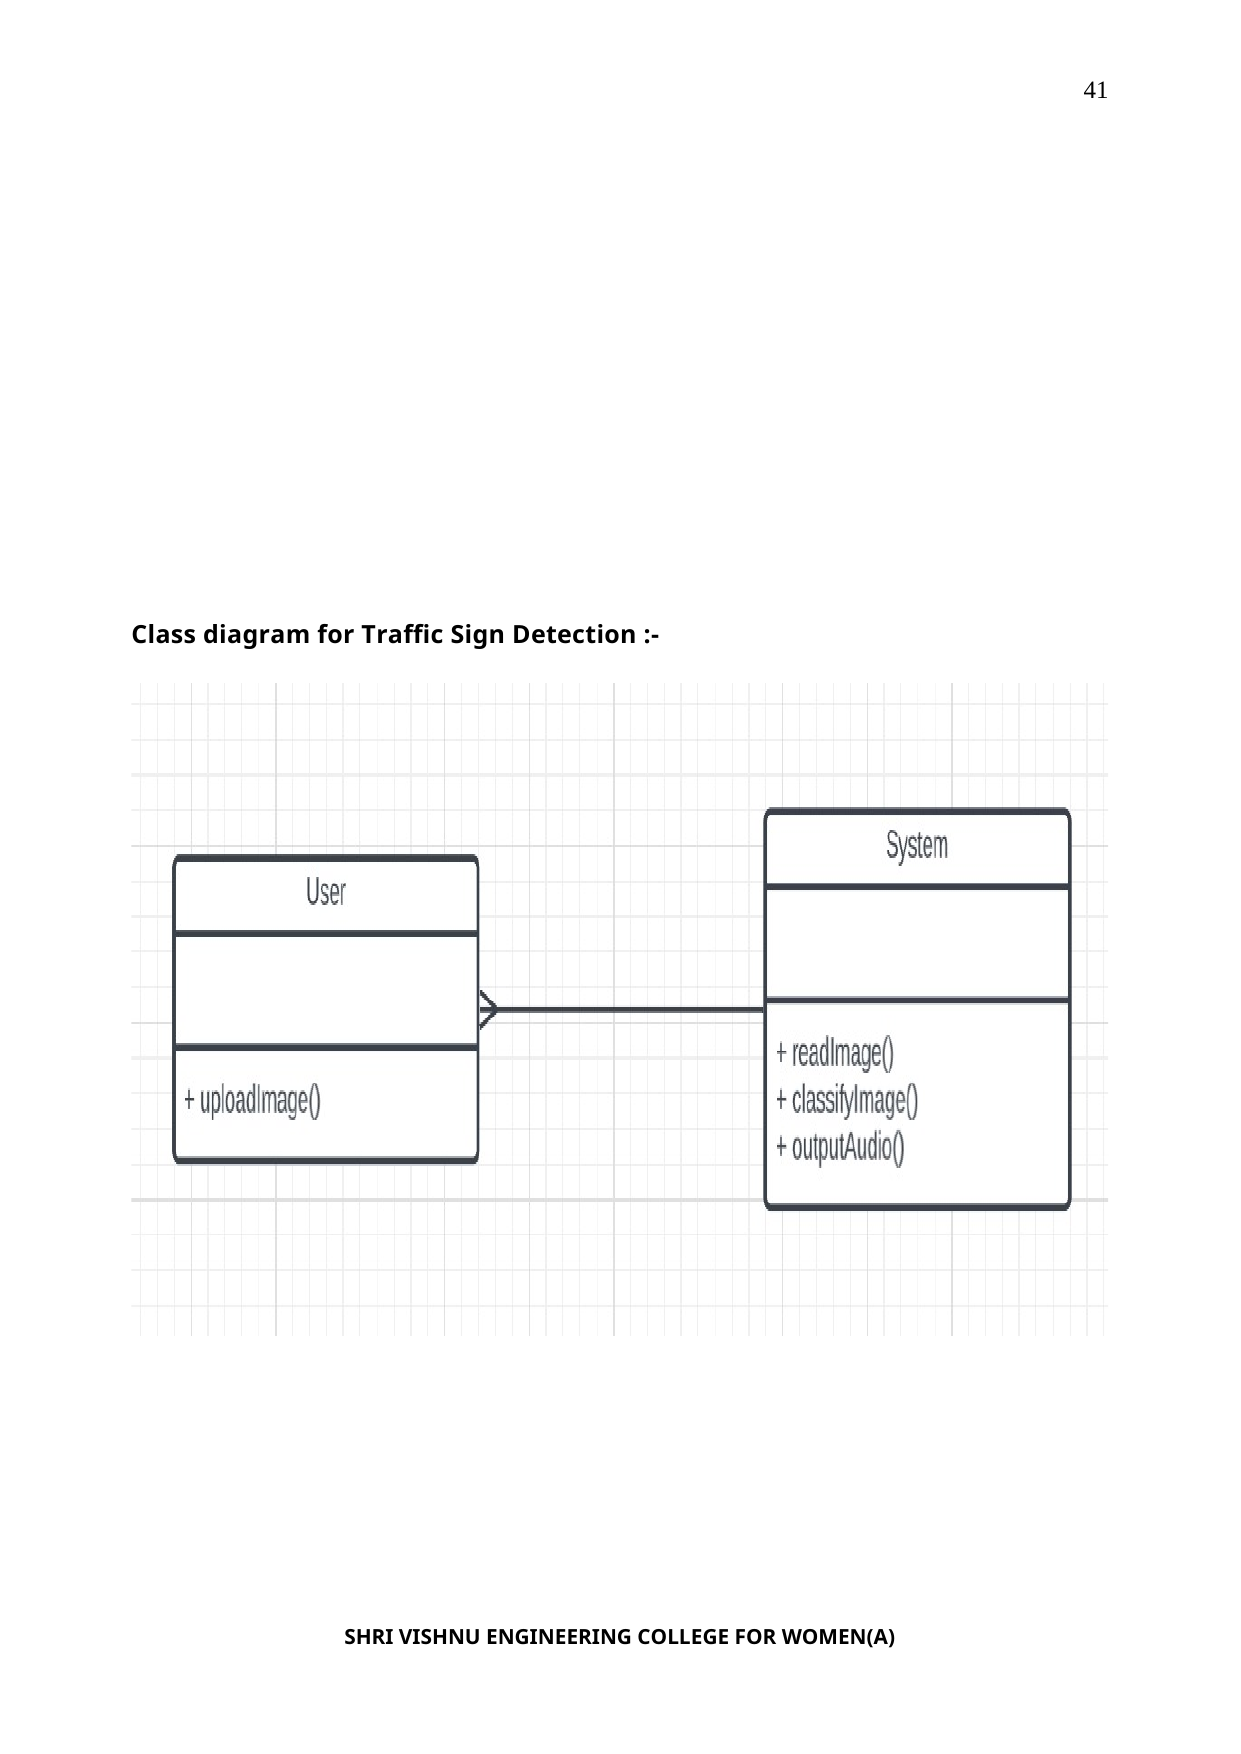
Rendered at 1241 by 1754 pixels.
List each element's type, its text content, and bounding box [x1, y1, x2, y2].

picture [131, 683, 1109, 1336]
text Class diagram for Traffic Sign Detection :- [131, 617, 1108, 651]
